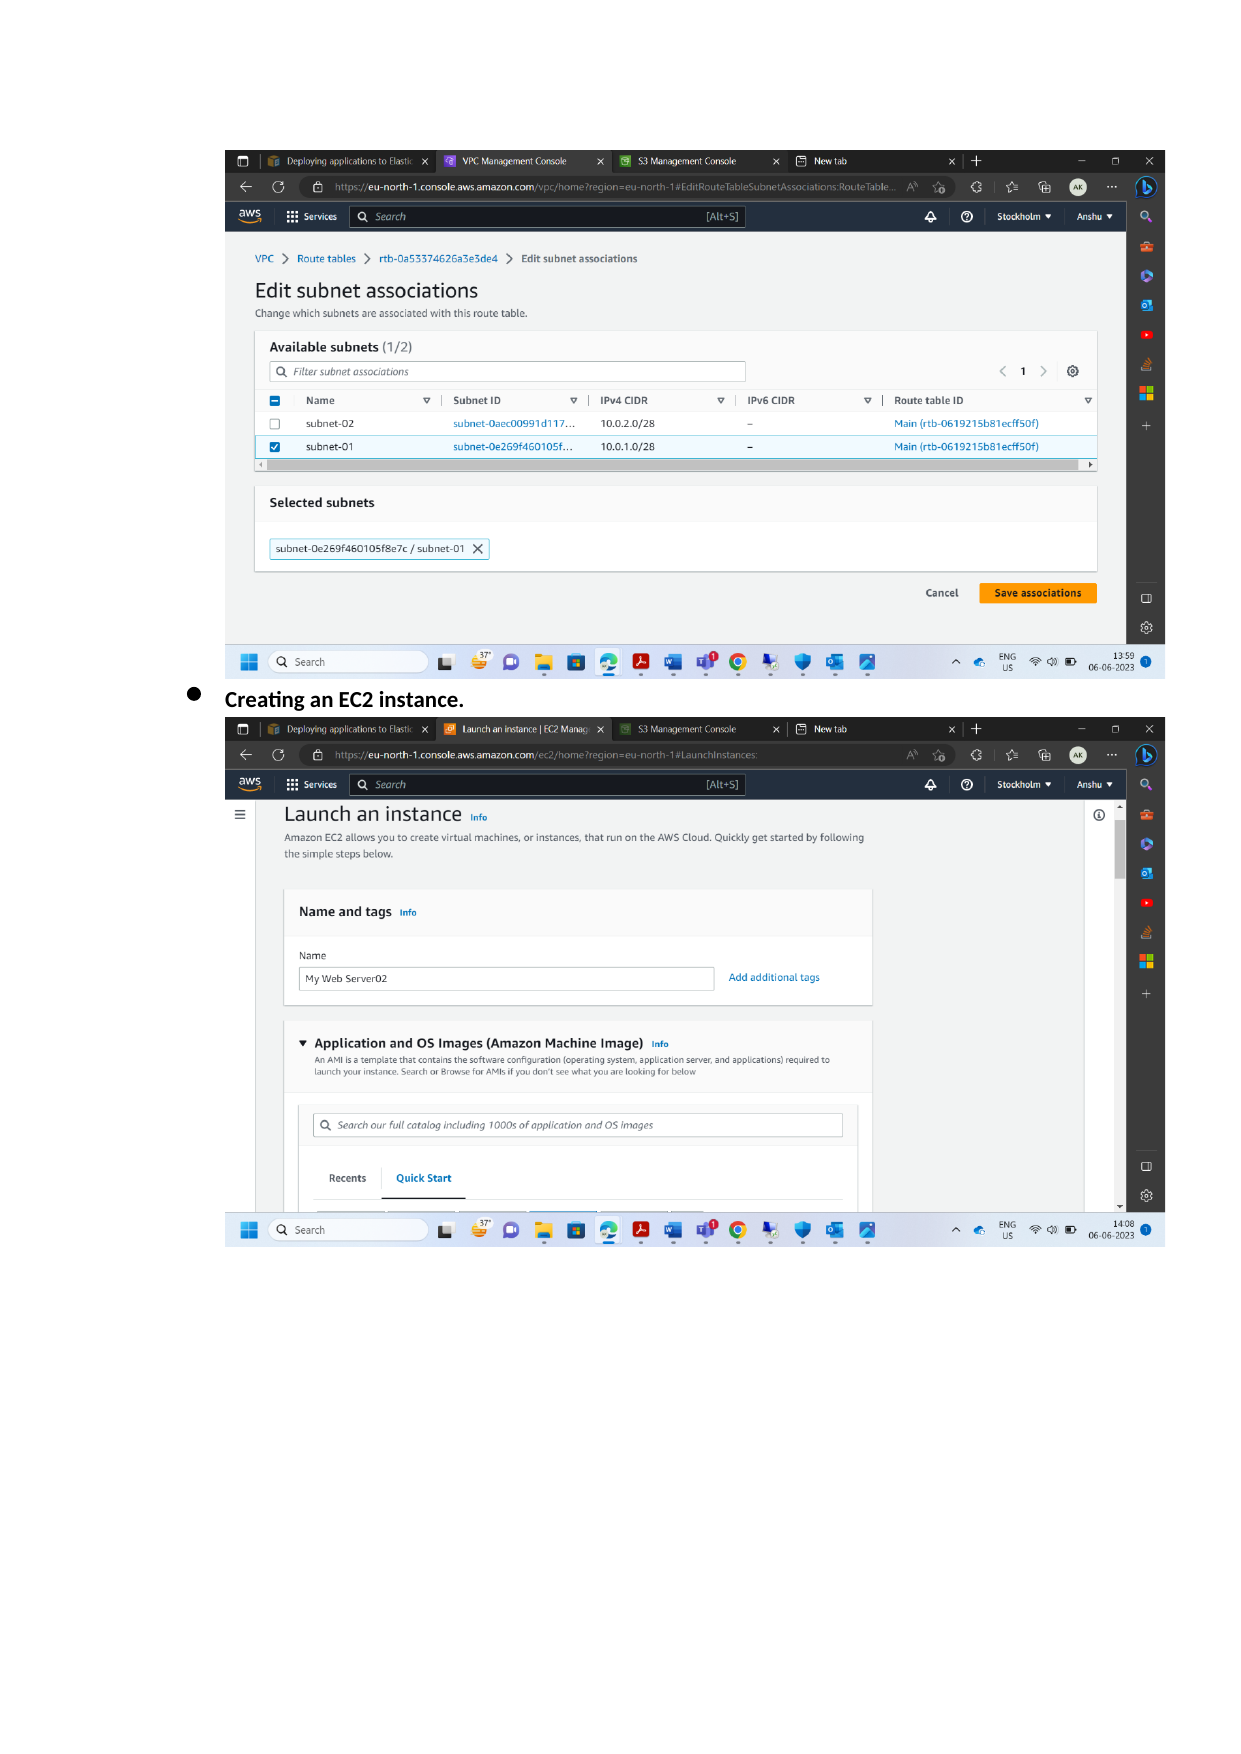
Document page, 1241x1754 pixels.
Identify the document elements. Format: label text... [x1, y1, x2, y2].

picture [225, 717, 1166, 1247]
picture [225, 150, 1166, 679]
